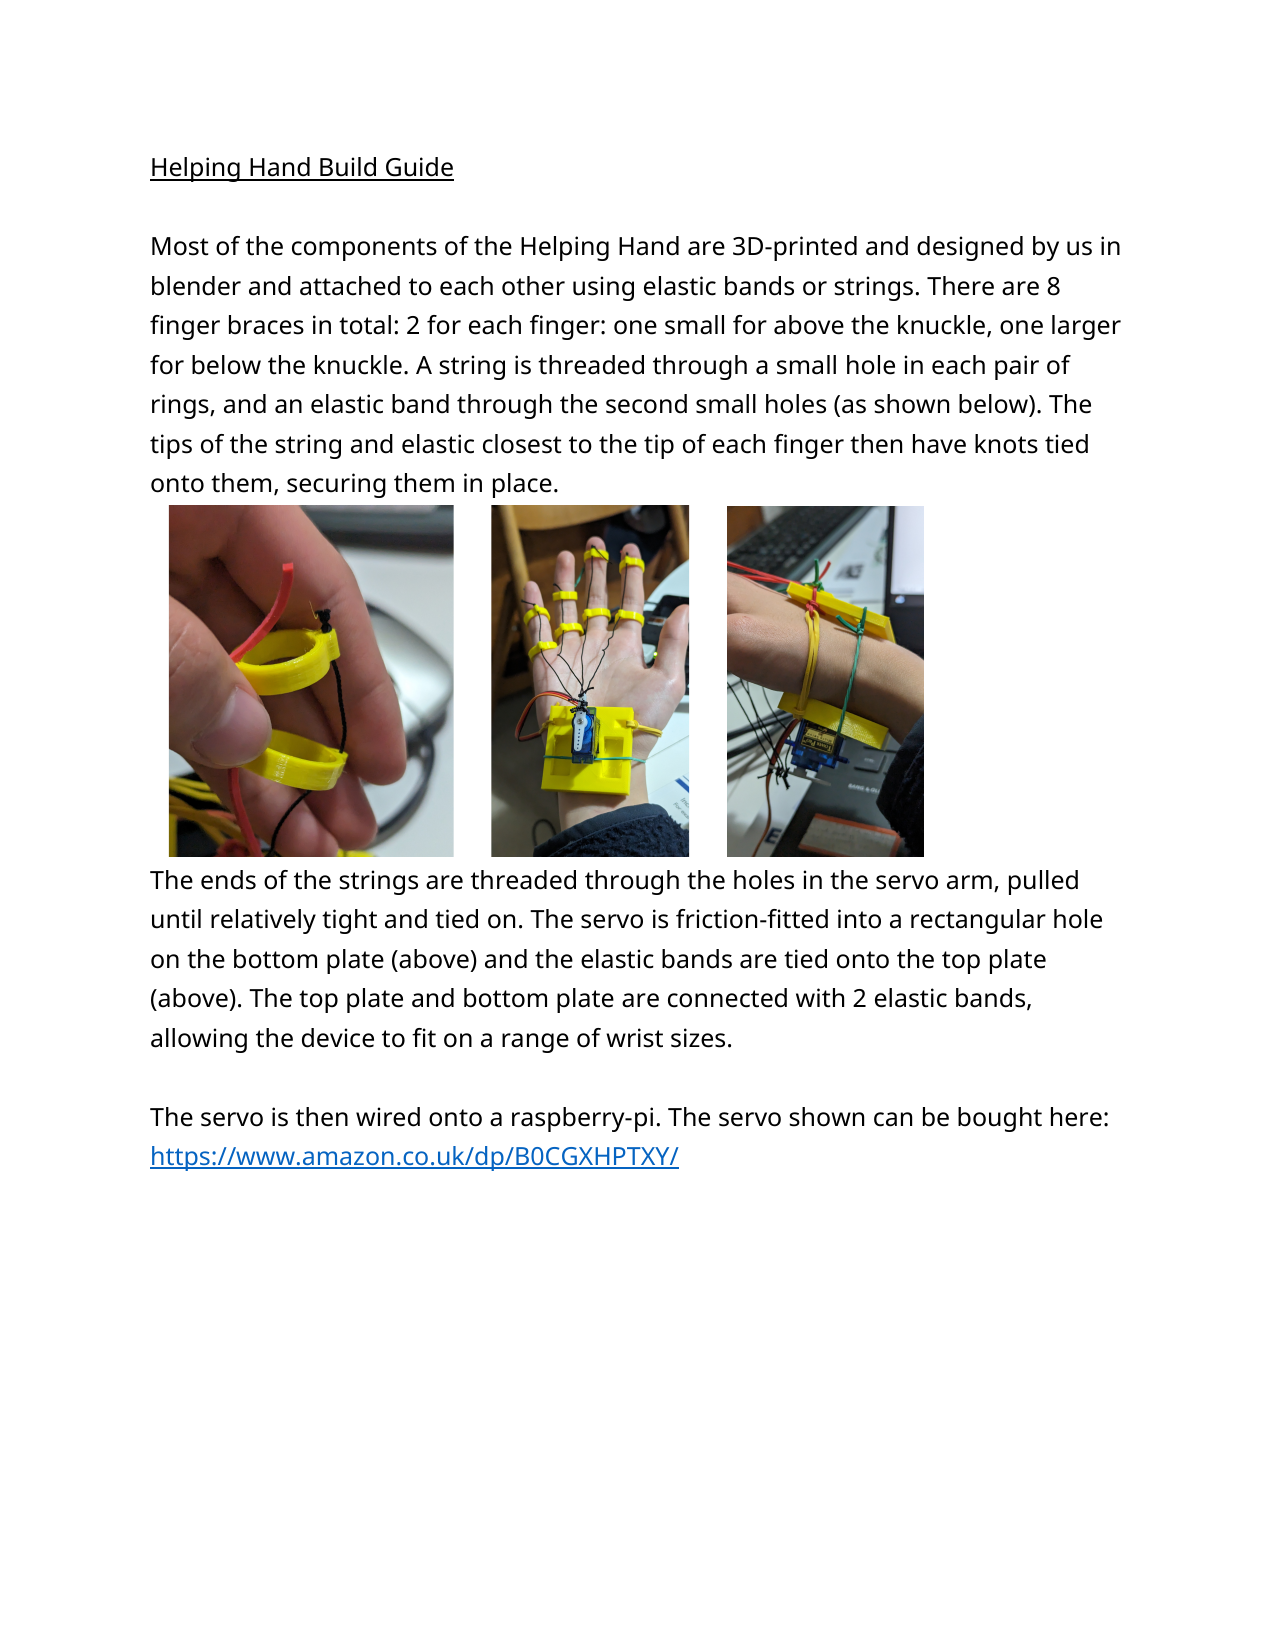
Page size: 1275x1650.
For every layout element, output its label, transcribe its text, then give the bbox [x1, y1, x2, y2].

text Most of the components of the Helping Hand are 3D-printed and designed by us in blender and attached to each other using elastic bands or strings. There are 8 finger braces in total: 2 for each finger: one small for above the knuckle, one larger for below the knuckle. A string is threaded through a small hole in each pair of rings, and an elastic band through the second small holes (as shown below). The tips of the string and elastic closest to the tip of each finger then have knots tied onto them, securing them in place. [150, 229, 1125, 500]
text The servo is then wired onto a raspberry-pi. The servo shown can be bought here: https://www.amazon.co.uk/dp/B0CGXHPTXY/ [150, 1099, 1125, 1173]
text The ends of the strings are threaded through the holes in the servo arm, pulled until relatively tight and tied on. The servo is friction-fitted into a rectangular hole on the bottom plate (above) and the elastic bands are tied onto the top plate (above). The top plate and bottom plate are connected with 2 elastic bands, allowing the device to fit on a range of wrist sizes. [150, 862, 1125, 1054]
text Helping Hand Build Guide [150, 150, 1125, 184]
